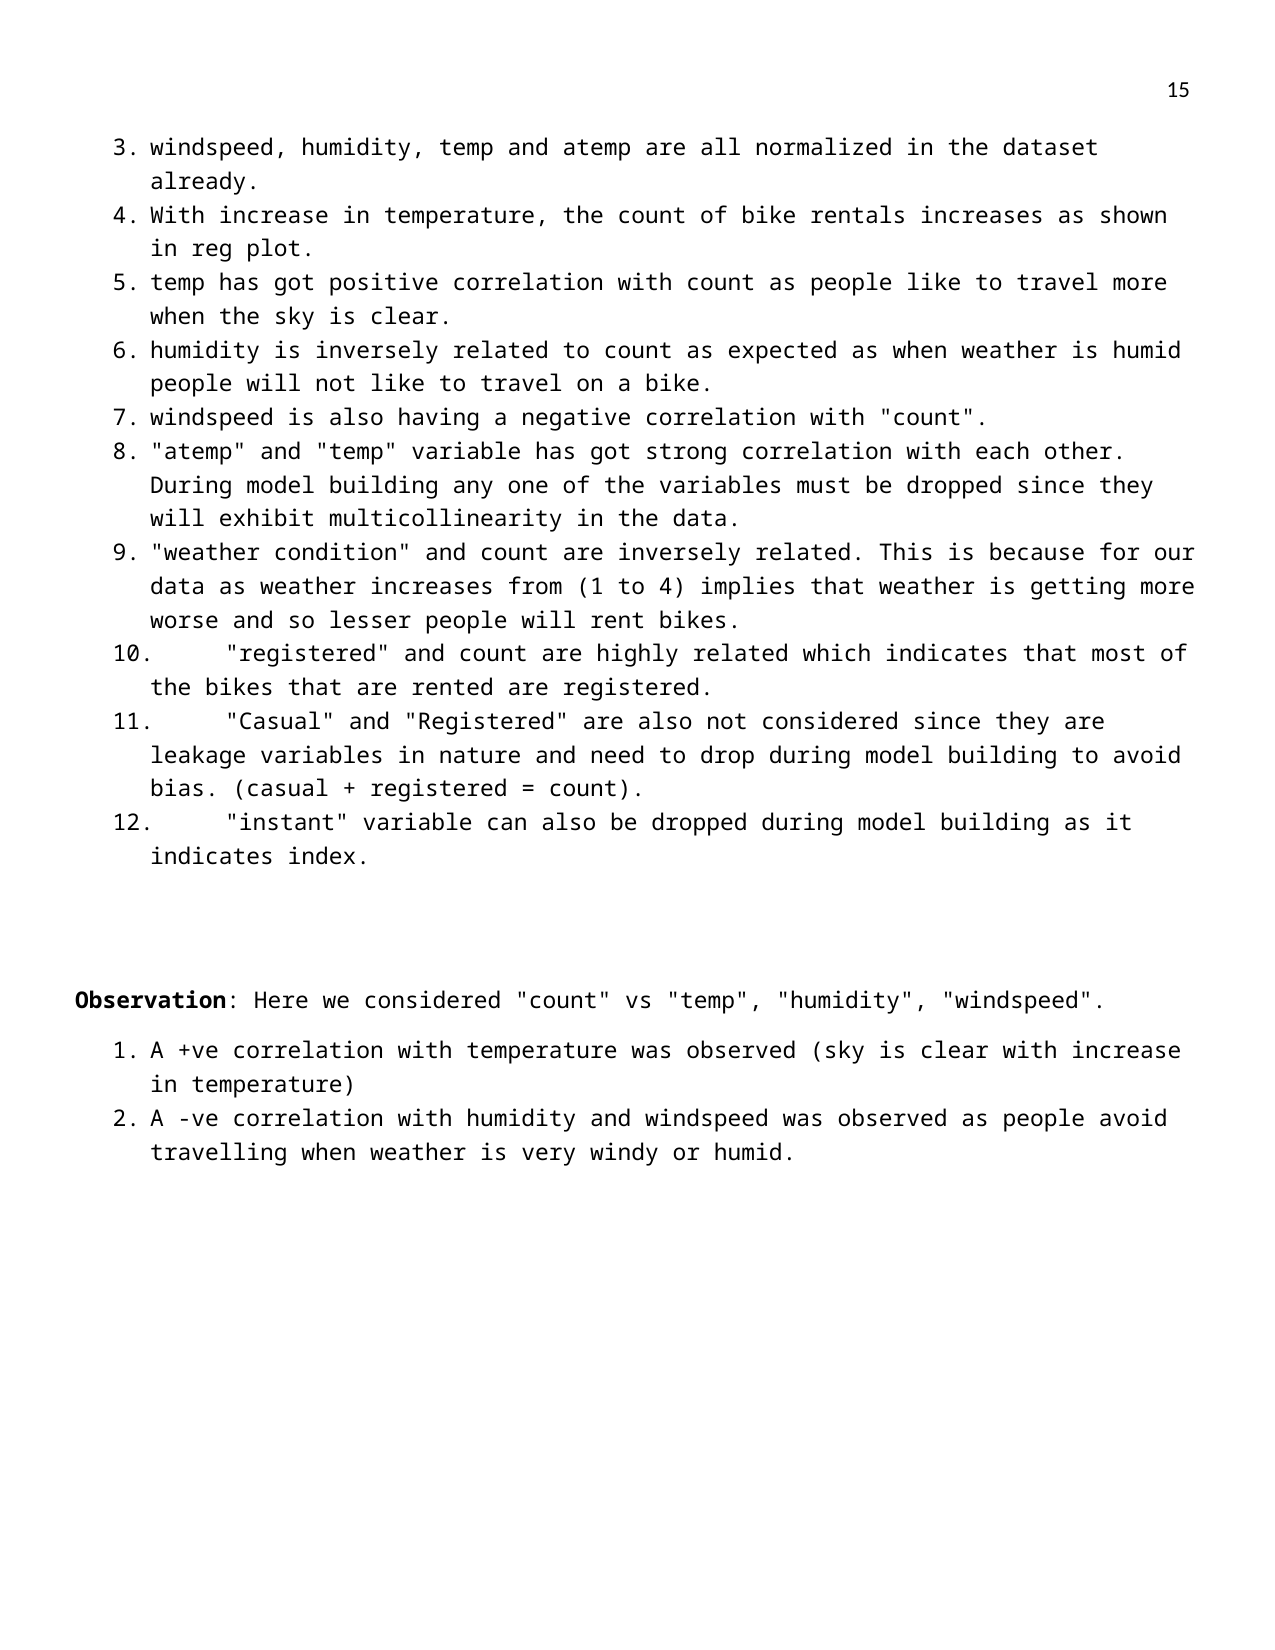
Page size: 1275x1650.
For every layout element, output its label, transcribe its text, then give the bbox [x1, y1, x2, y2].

list "instant" variable can also be dropped during model building as it indicates index. [112, 806, 1200, 871]
list windspeed, humidity, temp and atemp are all normalized in the dataset already. [112, 131, 1200, 196]
list A -ve correlation with humidity and windspeed was observed as people avoid travelling when weather is very windy or humid. [112, 1102, 1200, 1167]
list A +ve correlation with temperature was observed (sky is clear with increase in temperature) [112, 1034, 1200, 1099]
list "weather condition" and count are inversely related. This is because for our data as weather increases from (1 to 4) implies that weather is getting more worse and so lesser people will rent bikes. [112, 536, 1200, 635]
text Observation: Here we considered "count" vs "temp", "humidity", "windspeed". [75, 984, 1200, 1015]
list windspeed is also having a negative correlation with "count". [112, 401, 1200, 432]
list "atemp" and "temp" variable has got strong correlation with each other. During model building any one of the variables must be dropped since they will exhibit multicollinearity in the data. [112, 435, 1200, 533]
list humidity is inversely related to count as expected as when weather is humid people will not like to travel on a bike. [112, 333, 1200, 398]
list "Casual" and "Registered" are also not considered since they are leakage variables in nature and need to drop during model building to avoid bias. (casual + registered = count). [112, 705, 1200, 803]
list With increase in temperature, the count of bike rentals increases as shown in reg plot. [112, 198, 1200, 263]
list temp has got positive correlation with count as people like to travel more when the sky is clear. [112, 266, 1200, 331]
list "registered" and count are highly related which indicates that most of the bikes that are rented are registered. [112, 637, 1200, 702]
